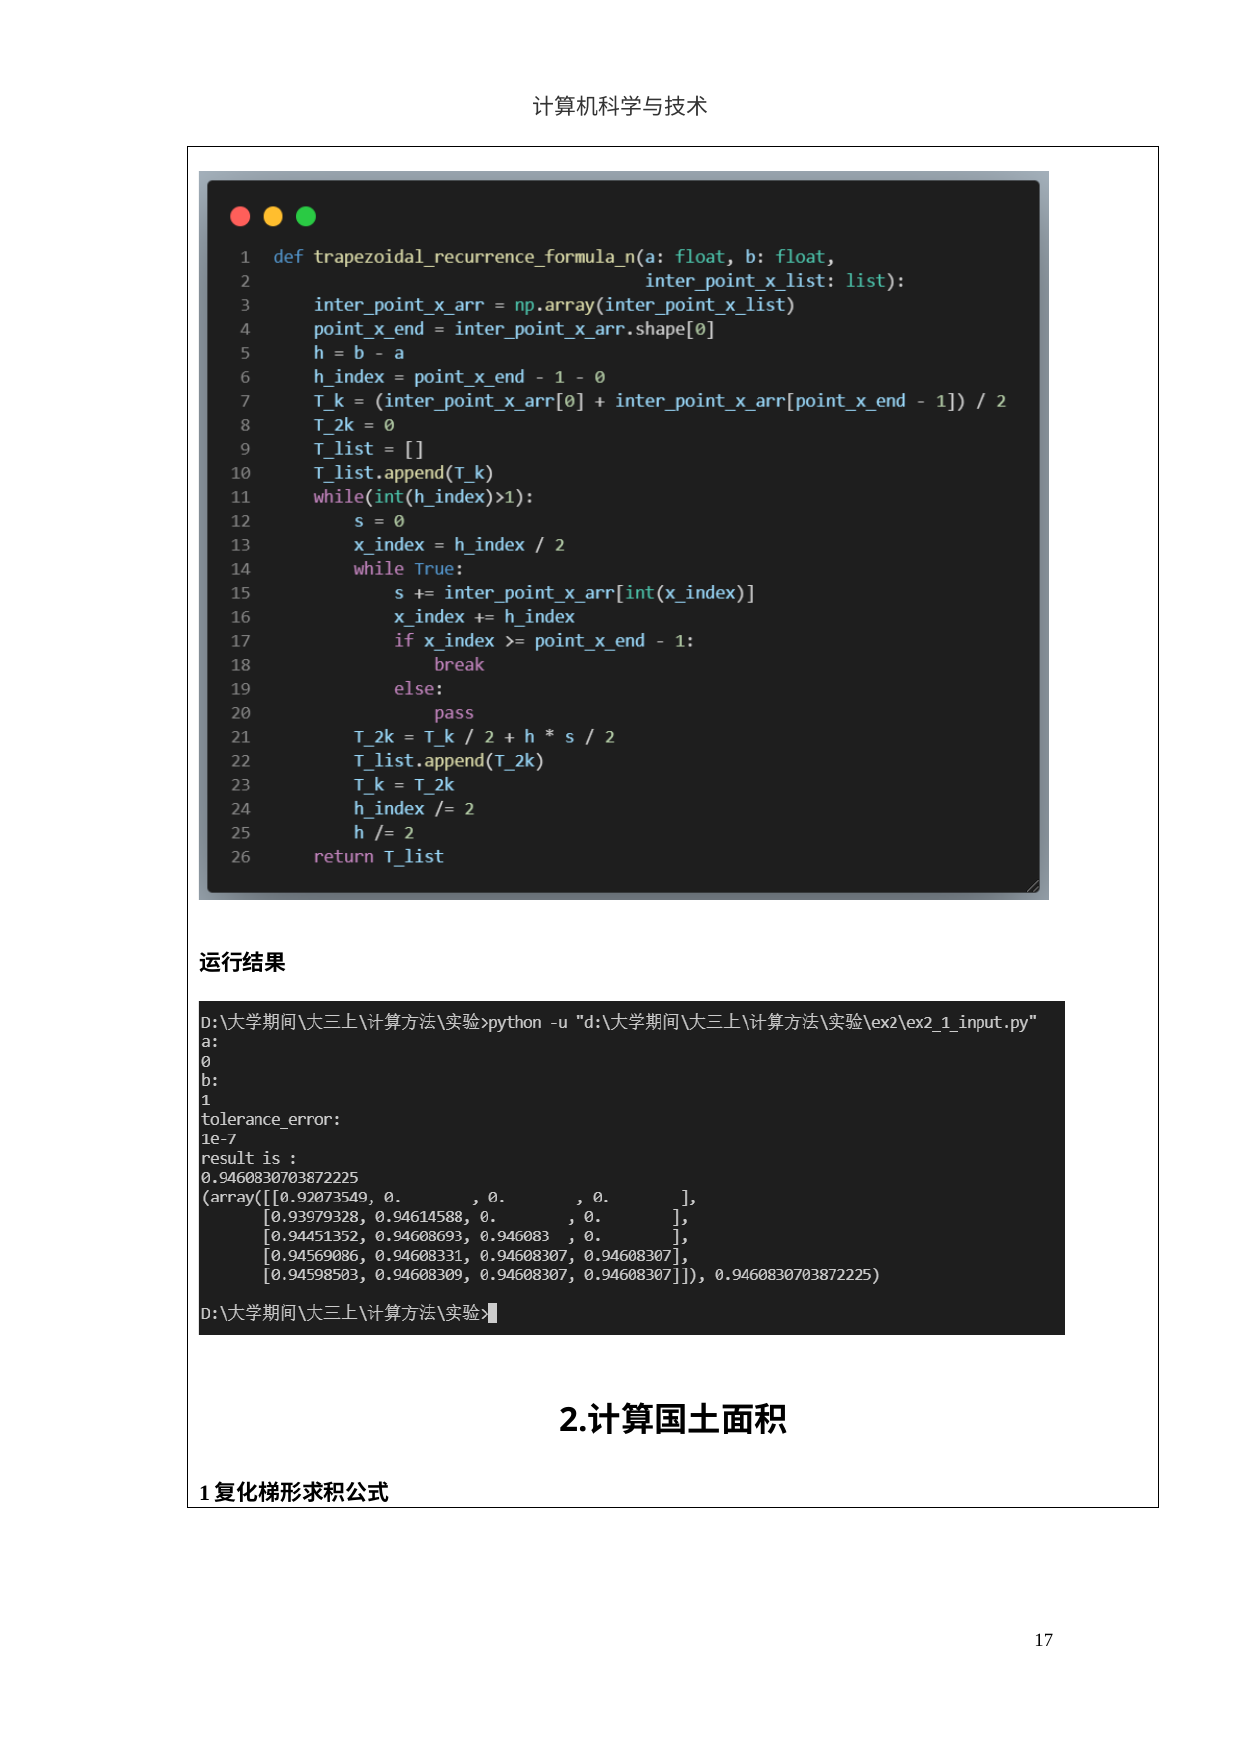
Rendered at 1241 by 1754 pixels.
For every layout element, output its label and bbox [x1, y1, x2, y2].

picture [198, 171, 1049, 900]
table_cell [188, 147, 1158, 1507]
picture [198, 1001, 1065, 1335]
